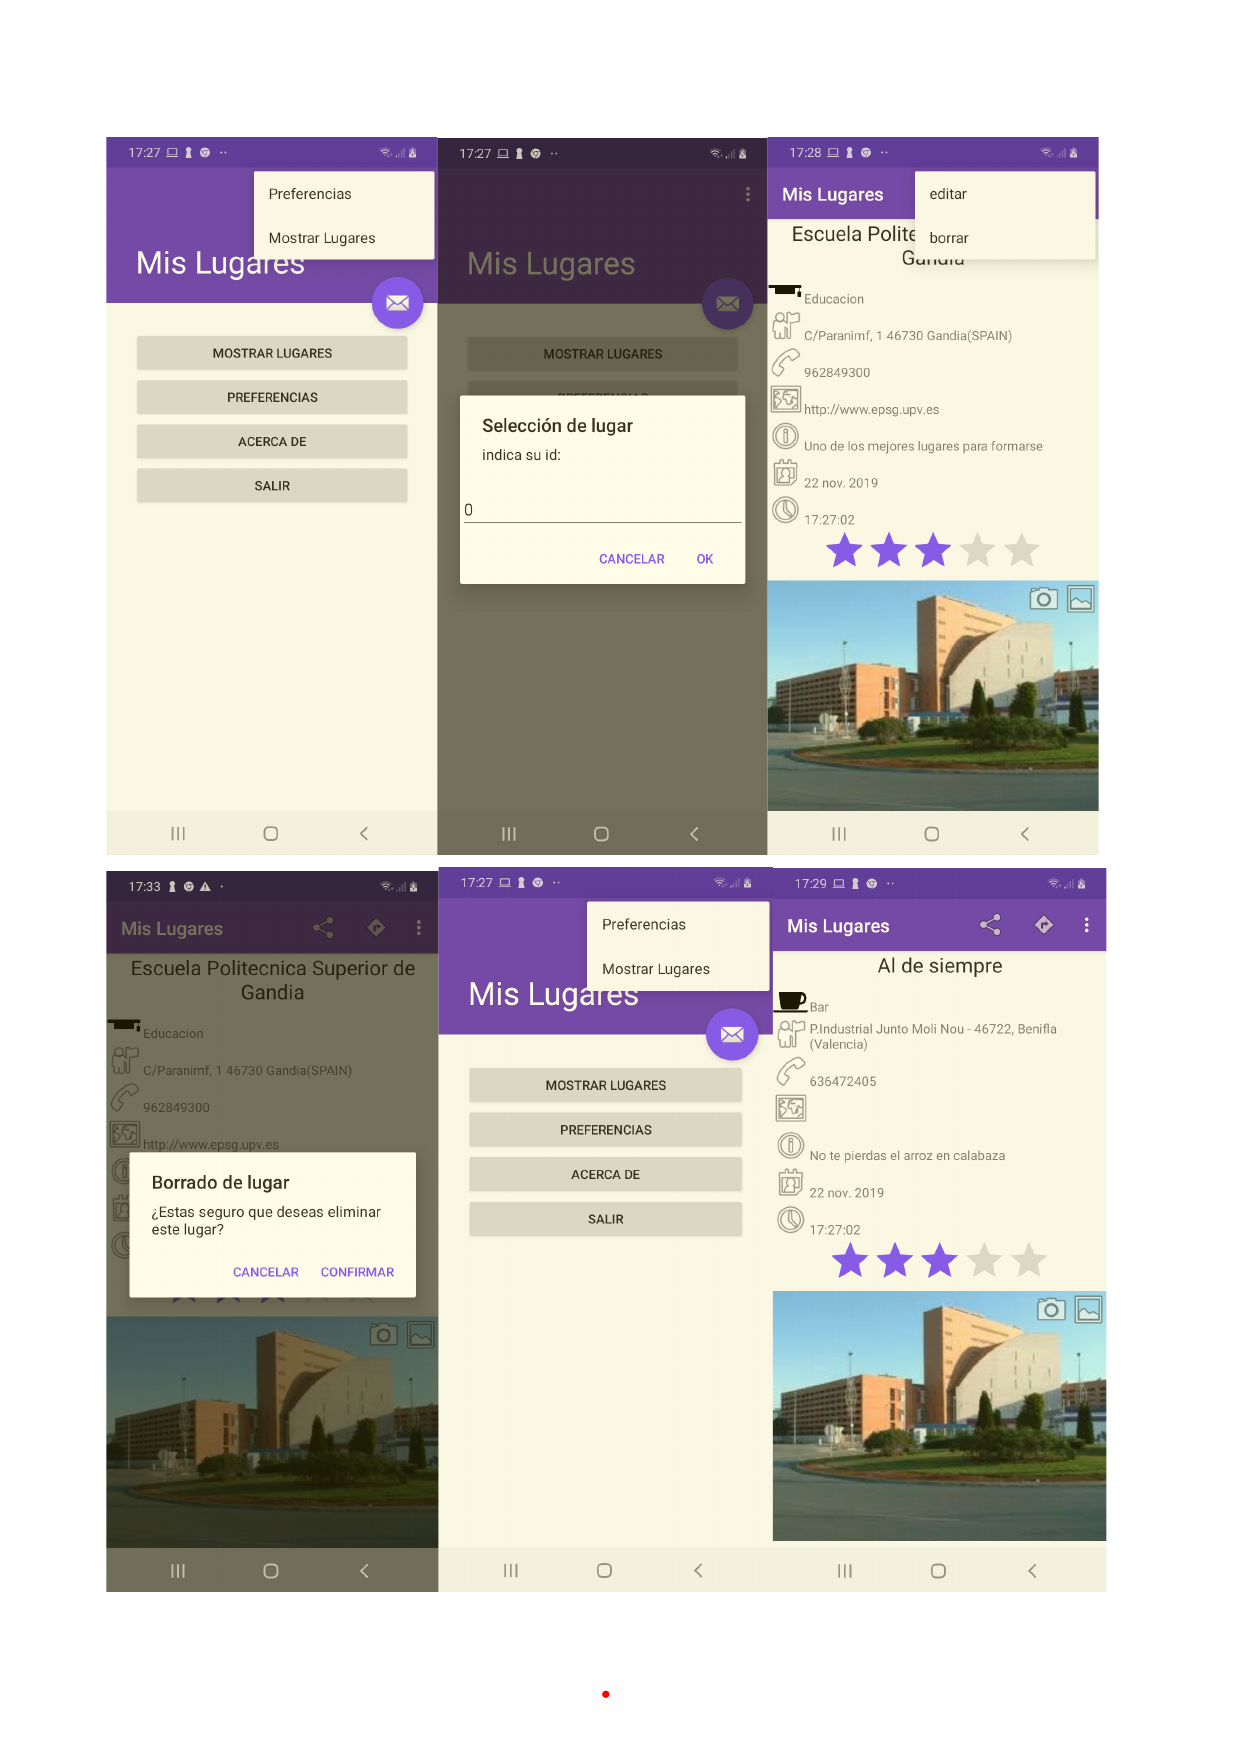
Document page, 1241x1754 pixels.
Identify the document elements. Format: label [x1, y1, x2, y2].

picture [106, 867, 1107, 1592]
picture [106, 137, 1099, 855]
